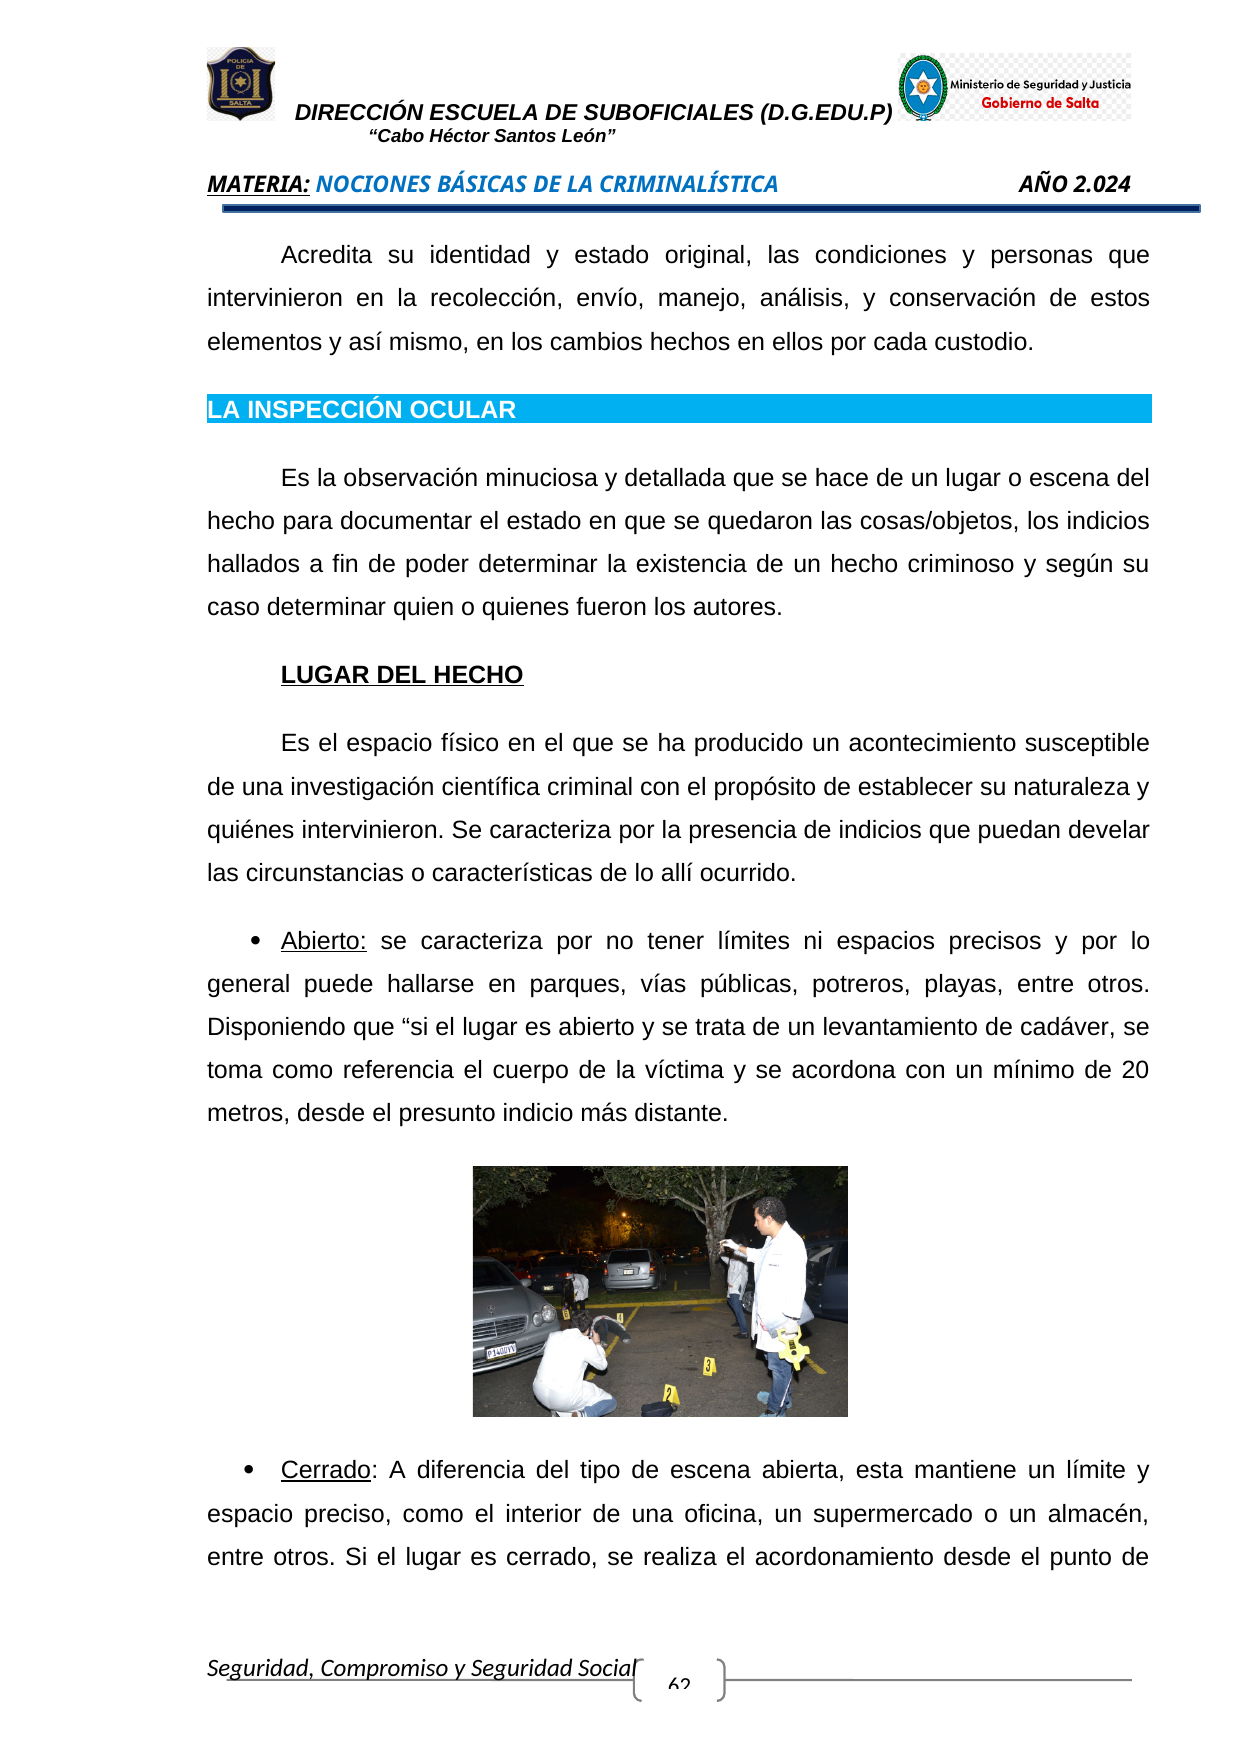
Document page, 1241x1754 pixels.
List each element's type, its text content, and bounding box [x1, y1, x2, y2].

text Es la observación minuciosa y detallada que se hace de un lugar o escena del hecho para documentar el estado en que se quedaron las cosas/objetos, los indicios hallados a fin de poder determinar la existencia de un hecho criminoso y según su caso determinar quien o quienes fueron los autores. [207, 463, 1152, 621]
text LA INSPECCIÓN OCULAR [207, 394, 1152, 423]
picture [472, 1166, 848, 1417]
text LUGAR DEL HECHO [207, 660, 1152, 689]
text Acredita su identidad y estado original, las condiciones y personas que intervinieron en la recolección, envío, manejo, análisis, y conservación de estos elementos y así mismo, en los cambios hechos en ellos por cada custodio. [207, 240, 1152, 355]
picture [206, 47, 276, 121]
text Es el espacio físico en el que se ha producido un acontecimiento susceptible de una investigación científica criminal con el propósito de establecer su naturaleza y quiénes intervinieron. Se caracteriza por la presencia de indicios que puedan develar las circunstancias o características de lo allí ocurrido. [207, 728, 1152, 886]
picture [898, 53, 1132, 121]
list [207, 1456, 1152, 1571]
list Abierto: se caracteriza por no tener límites ni espacios precisos y por lo general puede hallarse en parques, vías públicas, potreros, playas, entre otros. Disponiendo que “si el lugar es abierto y se trata de un levantamiento de cadáver, se toma como referencia el cuerpo de la víctima y se acordona con un mínimo de 20 metros, desde el presunto indicio más distante. [207, 926, 1152, 1127]
